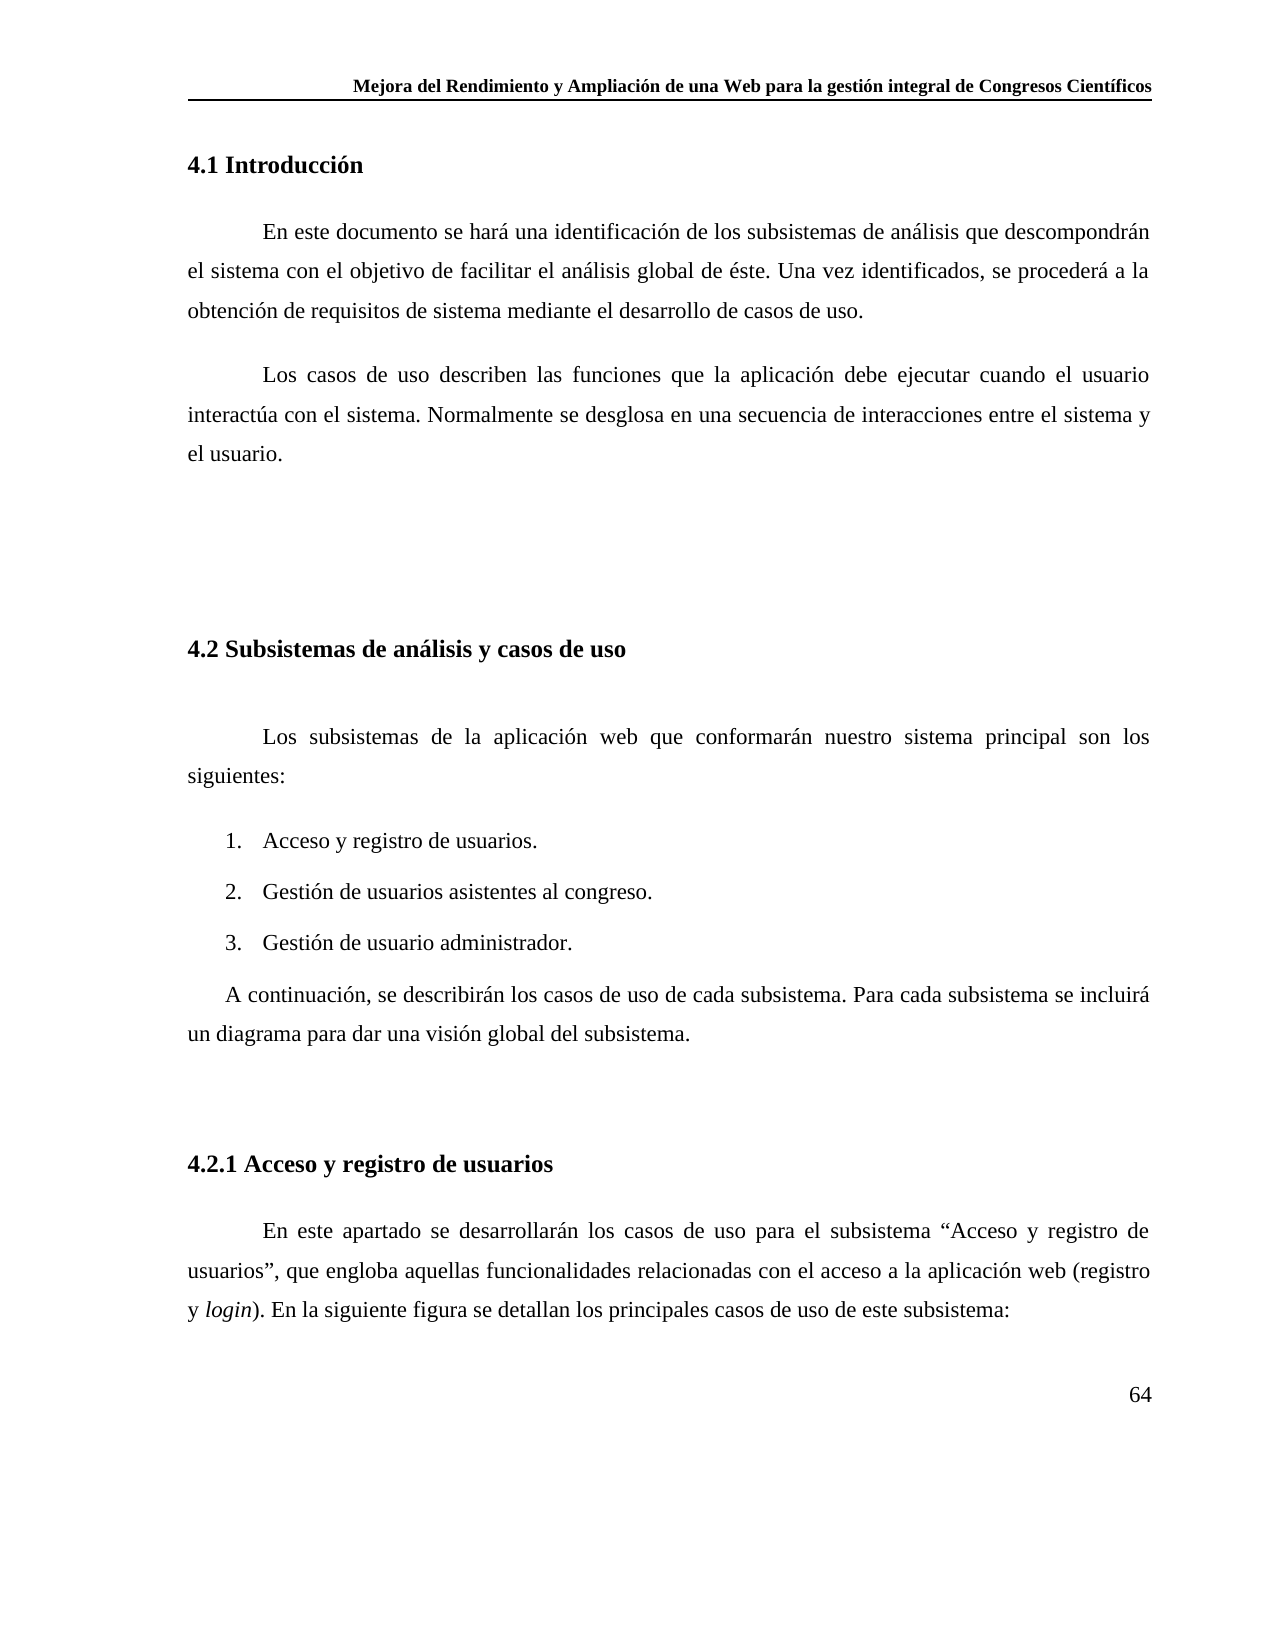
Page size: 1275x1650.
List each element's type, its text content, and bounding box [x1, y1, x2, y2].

text A continuación, se describirán los casos de uso de cada subsistema. Para cada subsistema se incluirá un diagrama para dar una visión global del subsistema. [187, 981, 1152, 1047]
text En este apartado se desarrollarán los casos de uso para el subsistema “Acceso y registro de usuarios”, que engloba aquellas funcionalidades relacionadas con el acceso a la aplicación web (registro y login). En la siguiente figura se detallan los principales casos de uso de este subsistema: [187, 1217, 1152, 1323]
title 4.1 Introducción [187, 150, 1152, 179]
list Acceso y registro de usuarios. [225, 827, 1152, 853]
text Los casos de uso describen las funciones que la aplicación debe ejecutar cuando el usuario interactúa con el sistema. Normalmente se desglosa en una secuencia de interacciones entre el sistema y el usuario. [187, 362, 1152, 467]
text En este documento se hará una identificación de los subsistemas de análisis que descompondrán el sistema con el objetivo de facilitar el análisis global de éste. Una vez identificados, se procederá a la obtención de requisitos de sistema mediante el desarrollo de casos de uso. [187, 218, 1152, 323]
subtitle 4.2.1 Acceso y registro de usuarios [187, 1149, 1152, 1178]
text Los subsistemas de la aplicación web que conformarán nuestro sistema principal son los siguientes: [187, 683, 1152, 789]
list Gestión de usuario administrador. [225, 929, 1152, 956]
list Gestión de usuarios asistentes al congreso. [225, 878, 1152, 904]
subtitle 4.2 Subsistemas de análisis y casos de uso [187, 634, 1152, 663]
